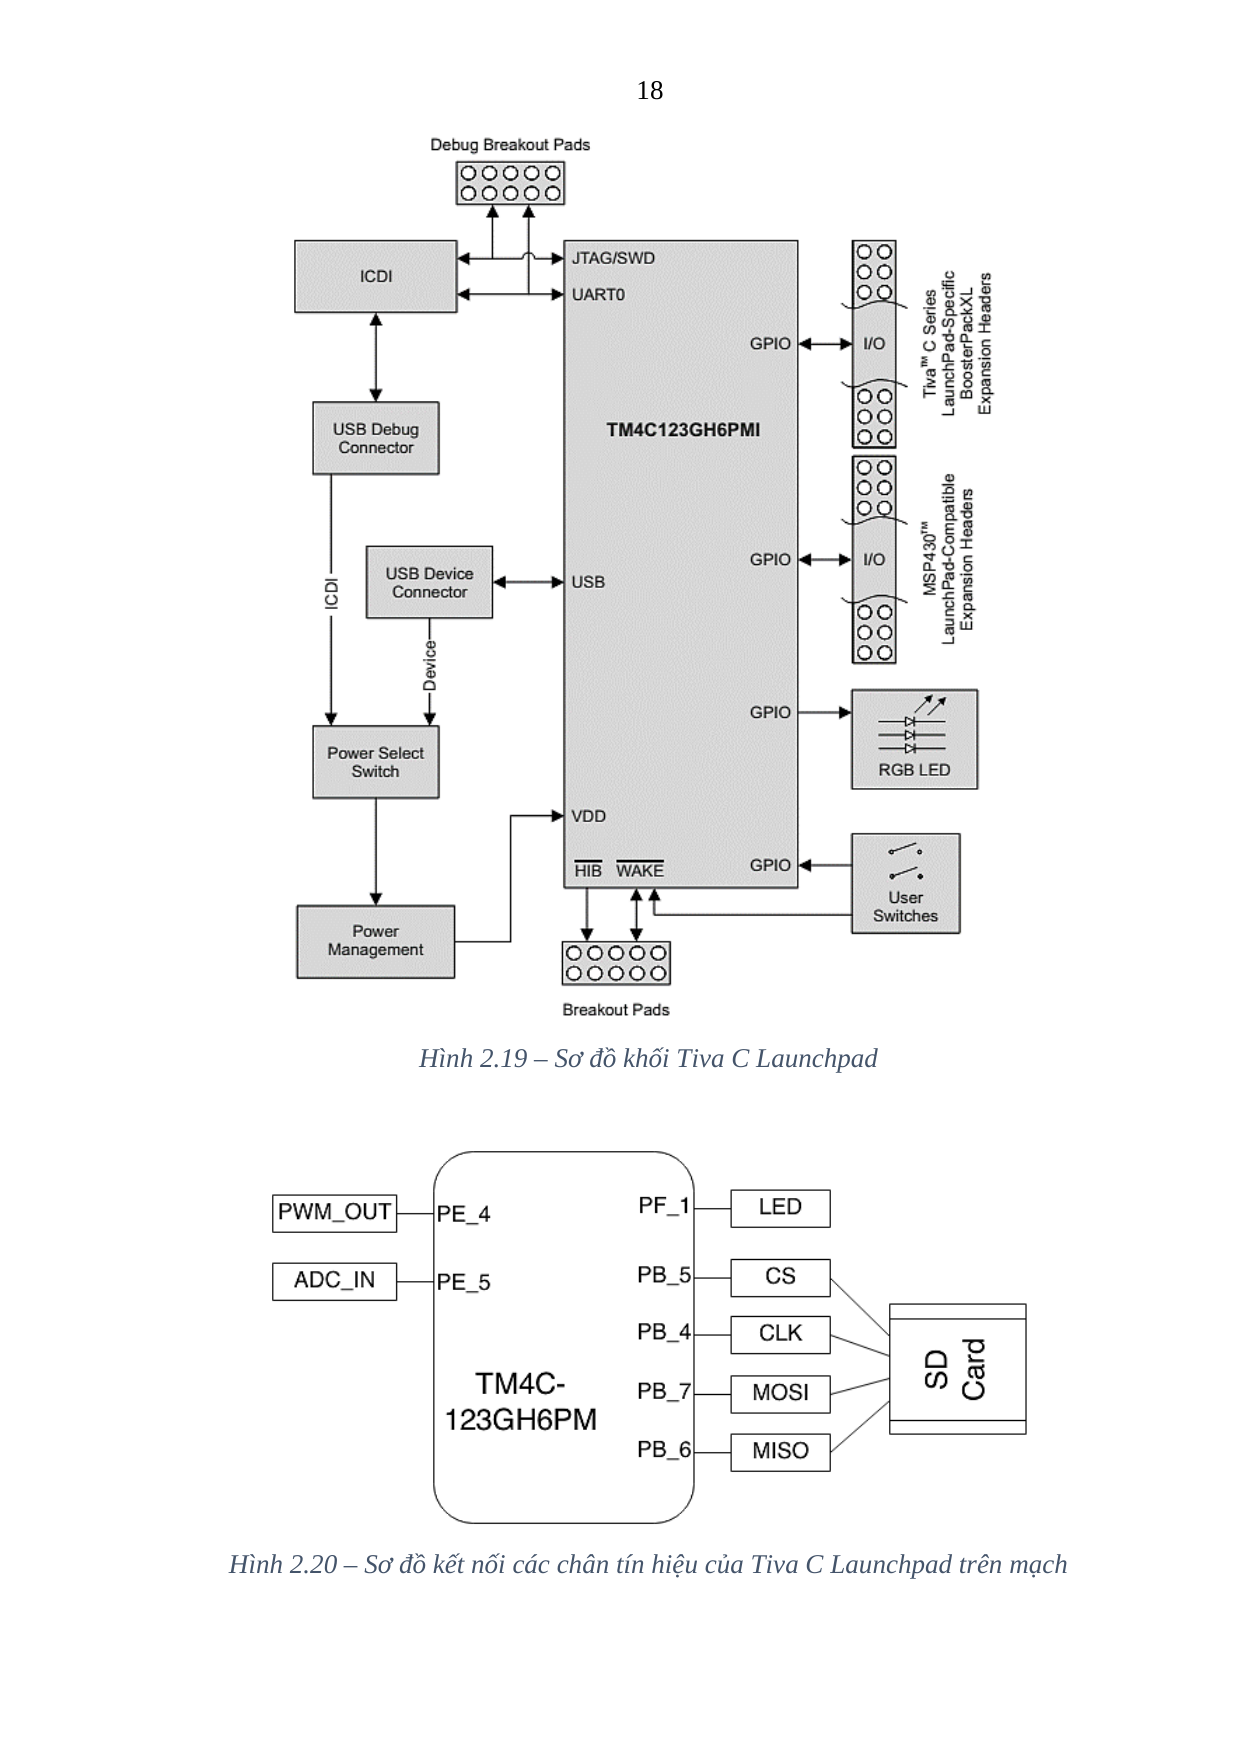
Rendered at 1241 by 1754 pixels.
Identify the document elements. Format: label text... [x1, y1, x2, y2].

picture [251, 135, 1048, 1024]
